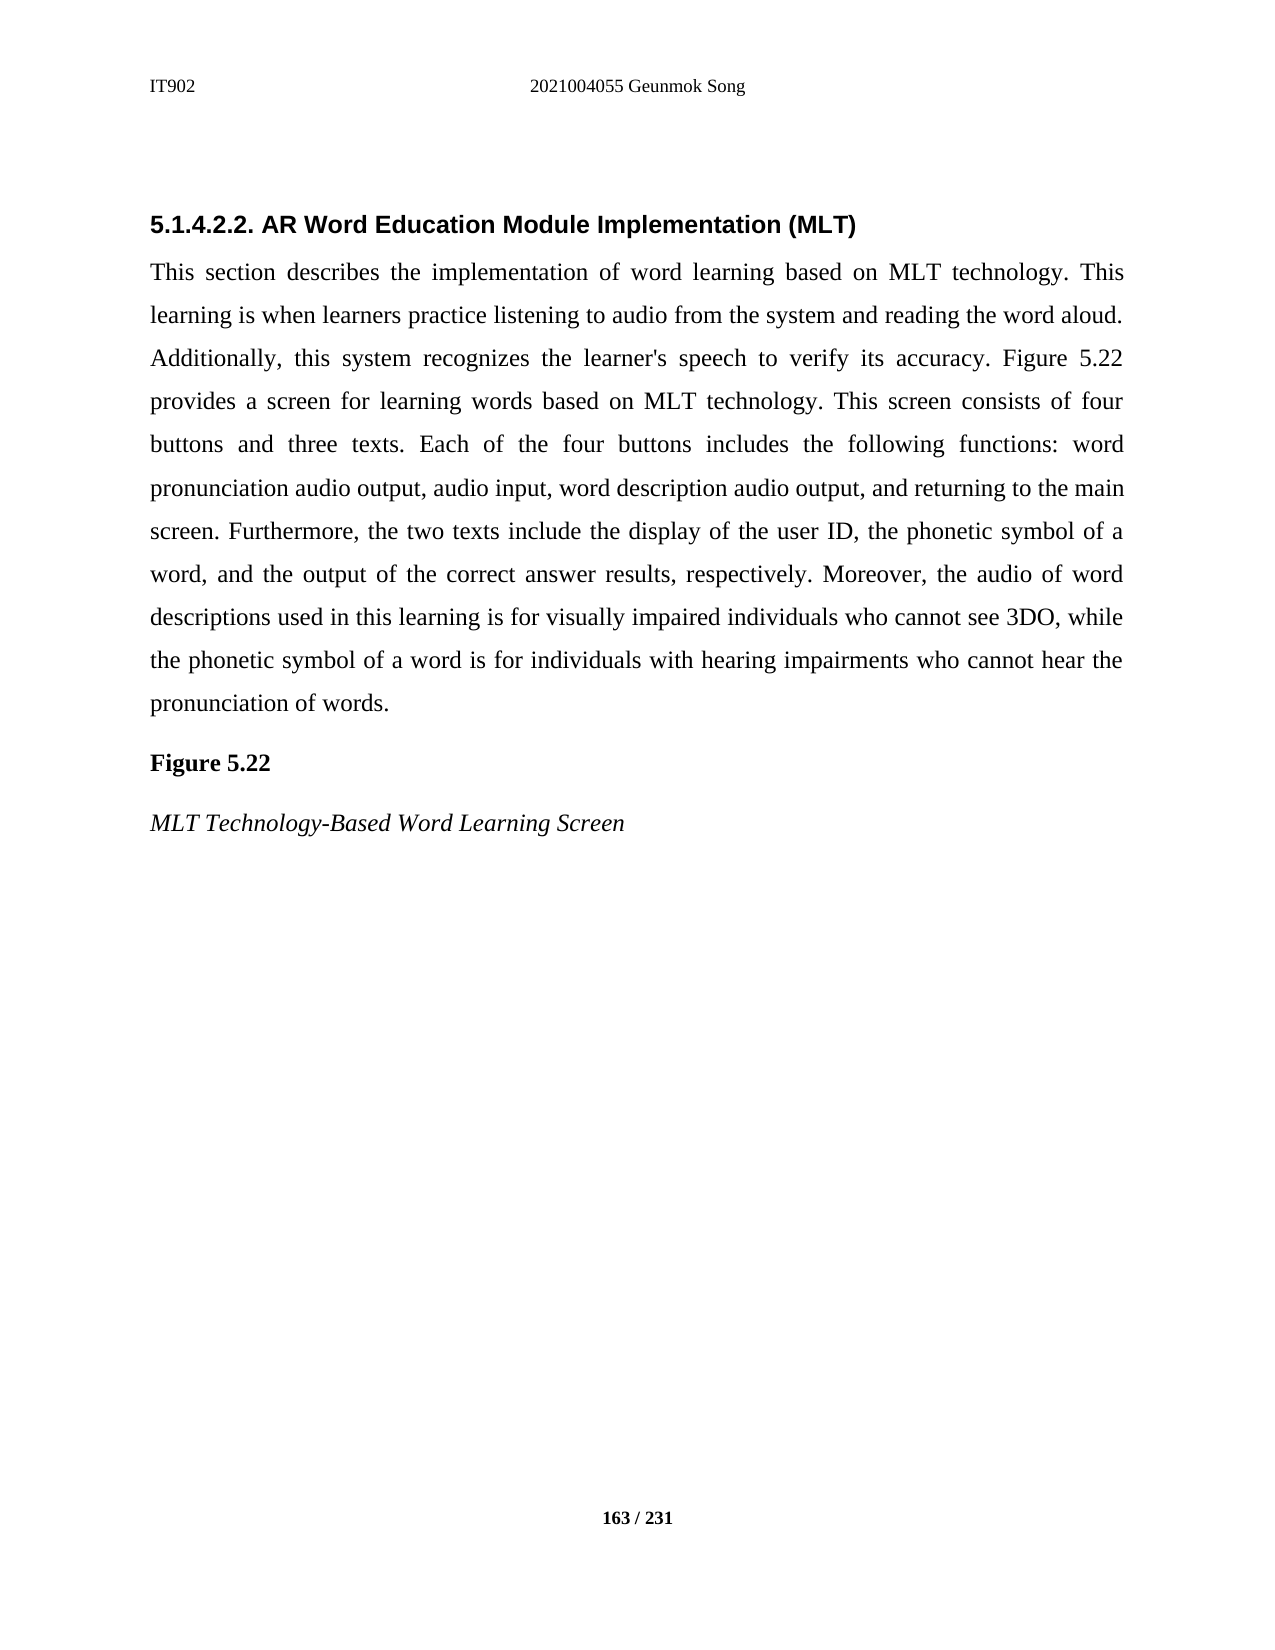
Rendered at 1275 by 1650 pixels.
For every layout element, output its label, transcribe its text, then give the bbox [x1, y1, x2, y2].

text This section describes the implementation of word learning based on MLT technology. This learning is when learners practice listening to audio from the system and reading the word aloud. Additionally, this system recognizes the learner's speech to verify its accuracy. Figure 5.22 provides a screen for learning words based on MLT technology. This screen consists of four buttons and three texts. Each of the four buttons includes the following functions: word pronunciation audio output, audio input, word description audio output, and returning to the main screen. Furthermore, the two texts include the display of the user ID, the phonetic symbol of a word, and the output of the correct answer results, respectively. Moreover, the audio of word descriptions used in this learning is for visually impaired individuals who cannot see 3DO, while the phonetic symbol of a word is for individuals with hearing impairments who cannot hear the pronunciation of words. [150, 257, 1125, 717]
subtitle 5.1.4.2.2. AR Word Education Module Implementation (MLT) [150, 210, 1125, 238]
text MLT Technology-Based Word Learning Screen [150, 808, 1125, 837]
text Figure 5.22 [150, 748, 1125, 777]
